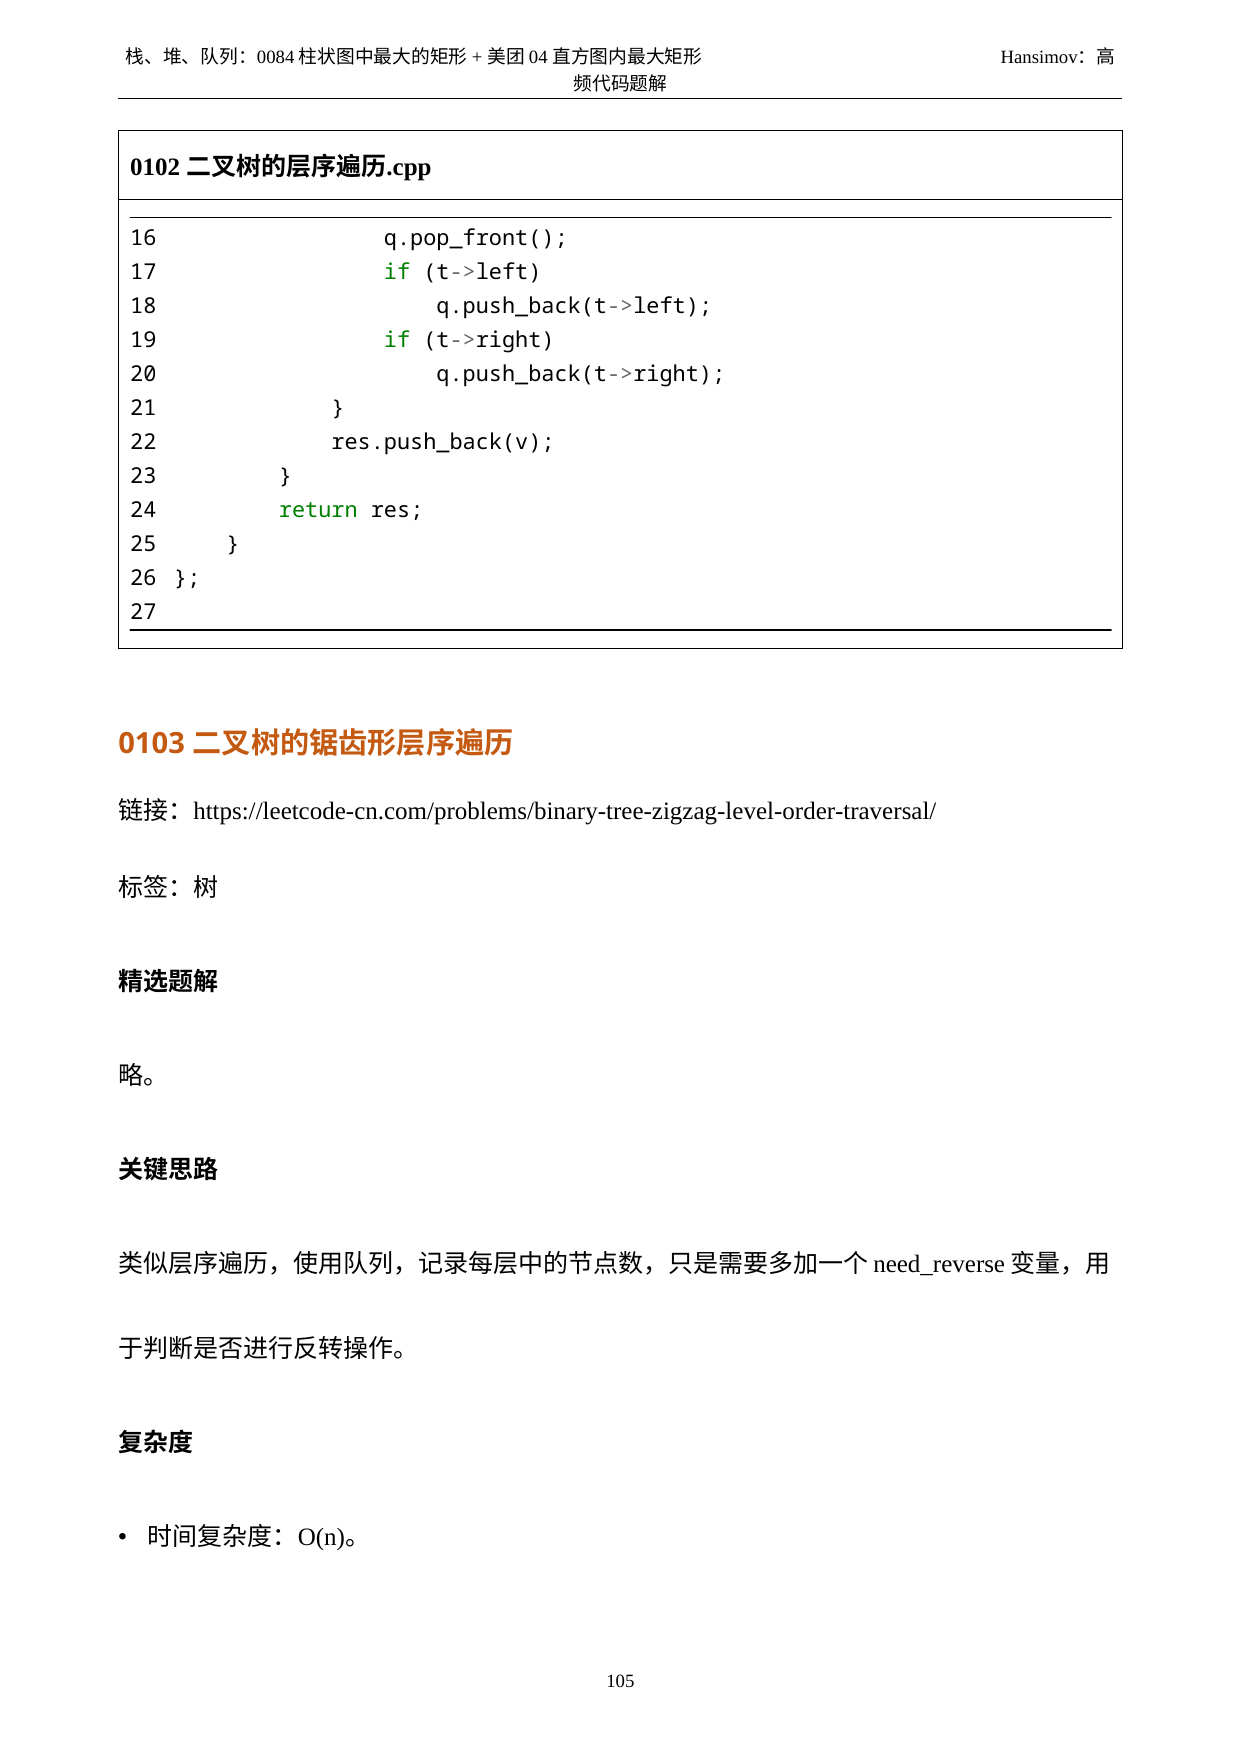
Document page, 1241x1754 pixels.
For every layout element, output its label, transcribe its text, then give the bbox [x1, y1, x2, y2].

text 类似层序遍历，使用队列，记录每层中的节点数，只是需要多加一个need_reverse变量，用于判断是否进行反转操作。 [118, 1227, 1122, 1380]
subtitle 0103 二叉树的锯齿形层序遍历 [118, 707, 1097, 775]
table_header 0102 二叉树的层序遍历.cpp [119, 131, 1122, 199]
text 标签：树 [118, 852, 1122, 919]
subtitle 关键思路 [118, 1133, 1097, 1201]
text 略。 [118, 1039, 1122, 1107]
subtitle 精选题解 [118, 946, 1097, 1013]
text 链接：https://leetcode-cn.com/problems/binary-tree-zigzag-level-order-traversal/ [118, 775, 1122, 843]
text 时间复杂度：O(n)。 [118, 1500, 1122, 1568]
subtitle 复杂度 [118, 1406, 1097, 1474]
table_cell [119, 200, 1122, 648]
